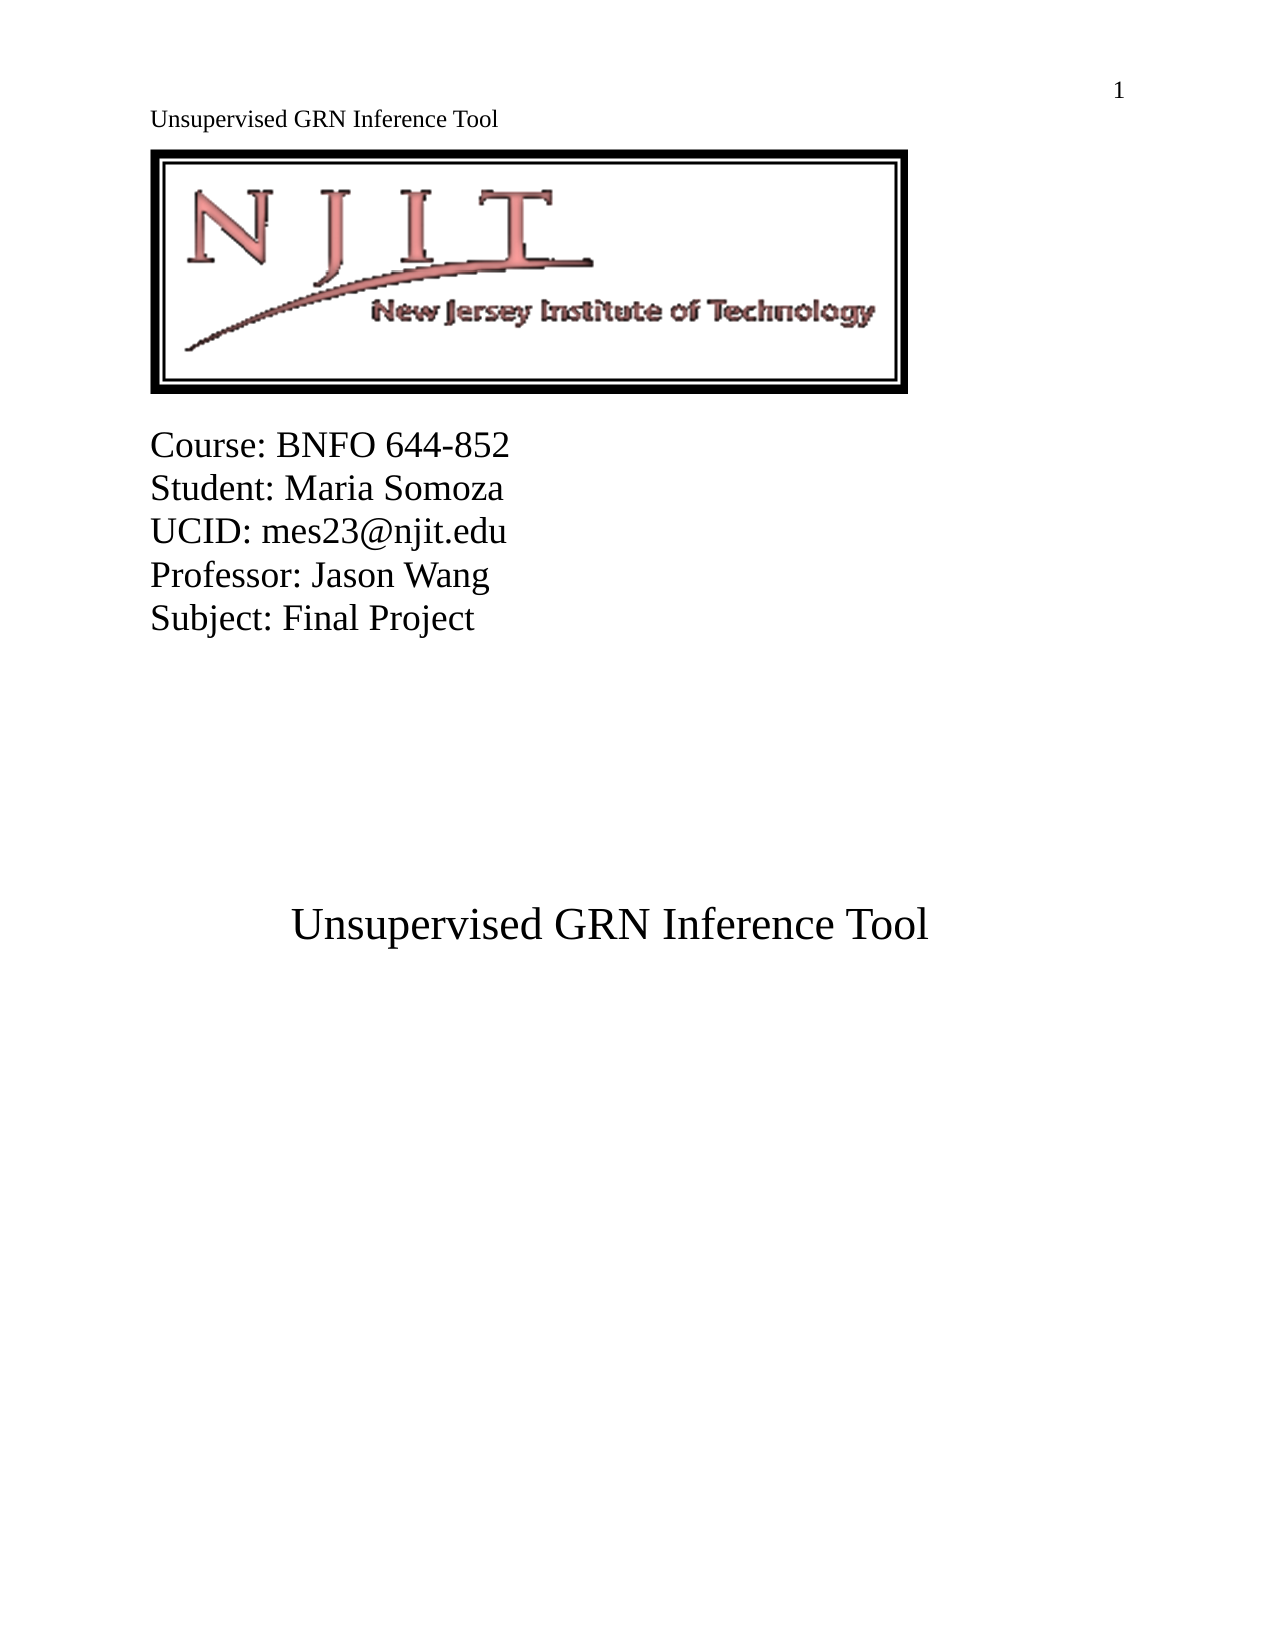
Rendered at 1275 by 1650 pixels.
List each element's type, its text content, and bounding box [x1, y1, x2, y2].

text UCID: mes23@njit.edu [150, 509, 1125, 552]
text Professor: Jason Wang [150, 552, 1125, 595]
text Unsupervised GRN Inference Tool [150, 897, 1125, 950]
text Subject: Final Project [150, 595, 1125, 638]
picture [150, 149, 908, 394]
text Course: BNFO 644-852 [150, 423, 1125, 466]
text Student: Maria Somoza [150, 466, 1125, 509]
